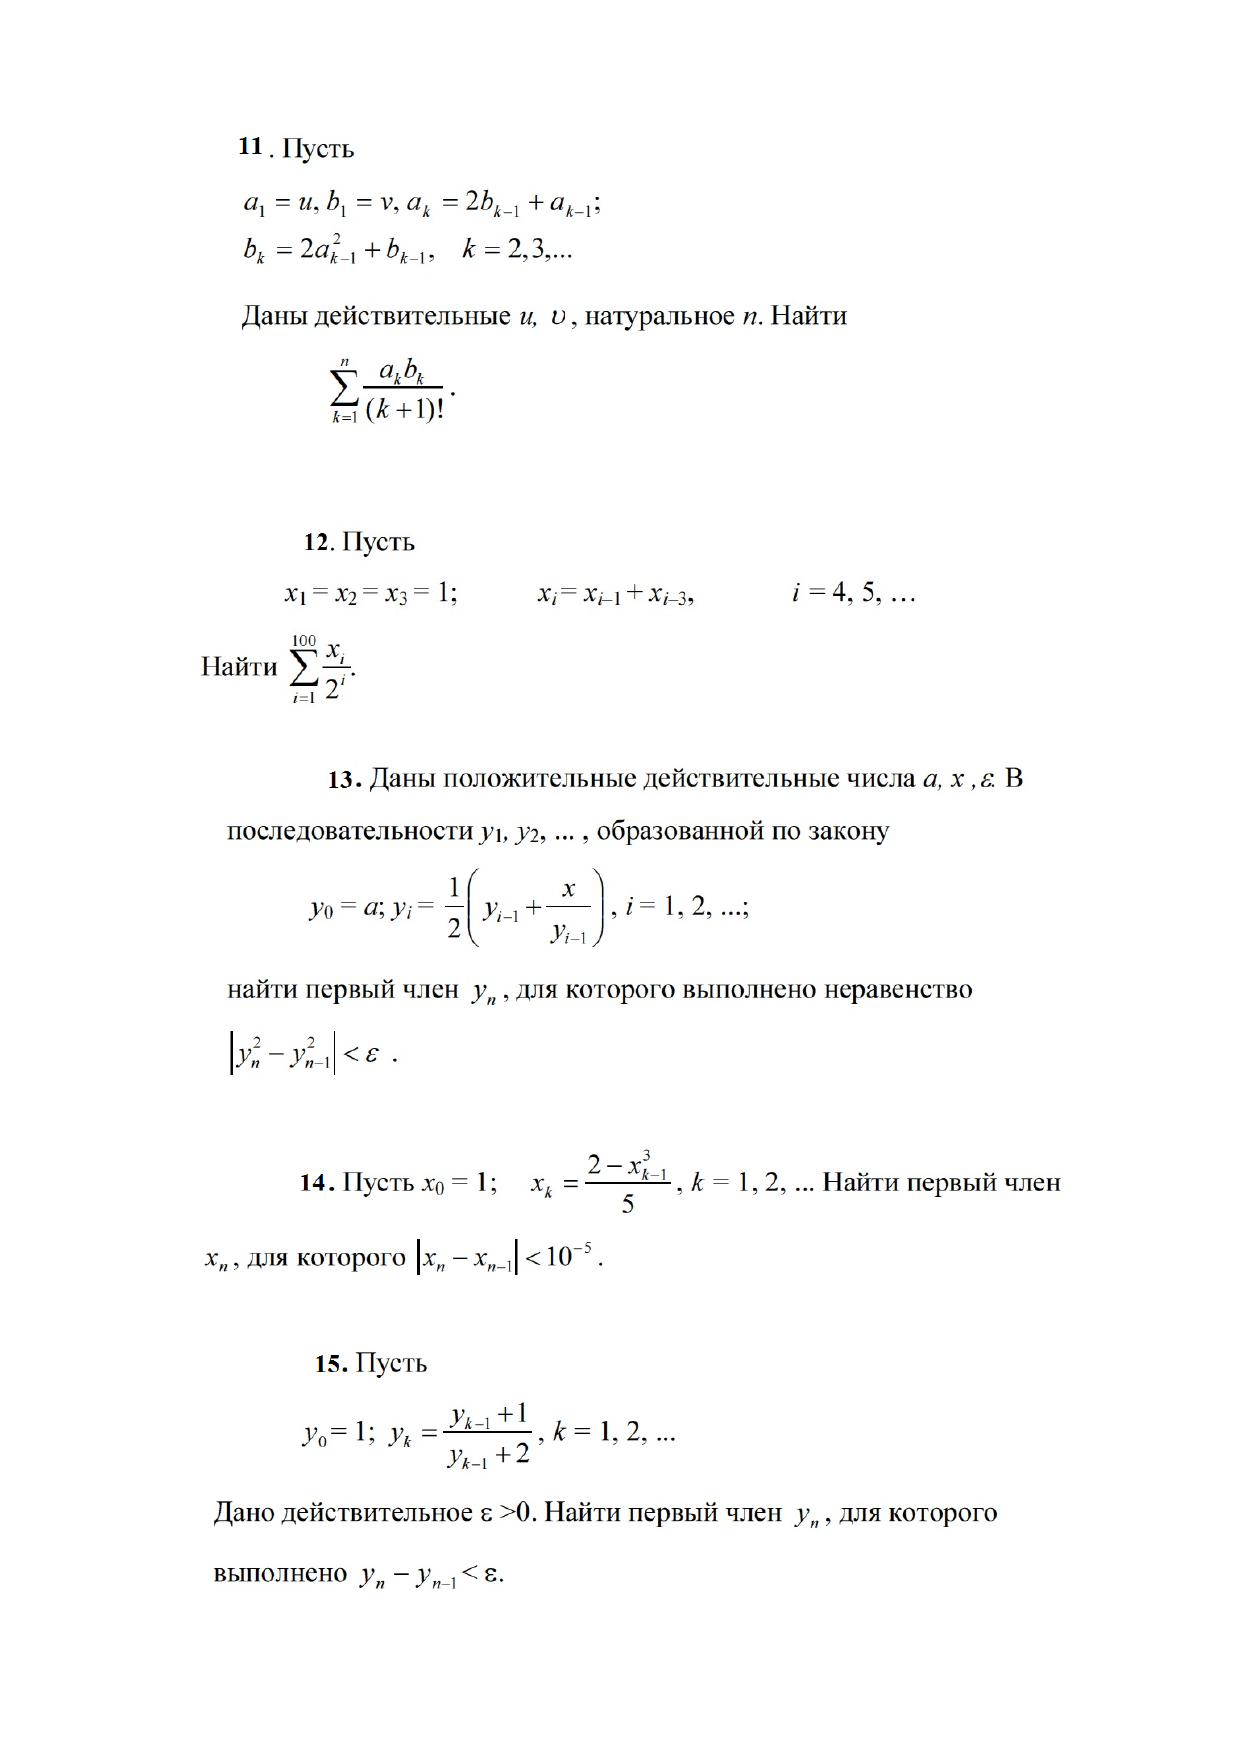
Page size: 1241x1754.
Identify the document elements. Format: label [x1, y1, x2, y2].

picture [177, 118, 1151, 447]
picture [177, 1338, 1151, 1618]
picture [177, 745, 1151, 1121]
picture [177, 1139, 1153, 1320]
picture [177, 512, 1151, 744]
